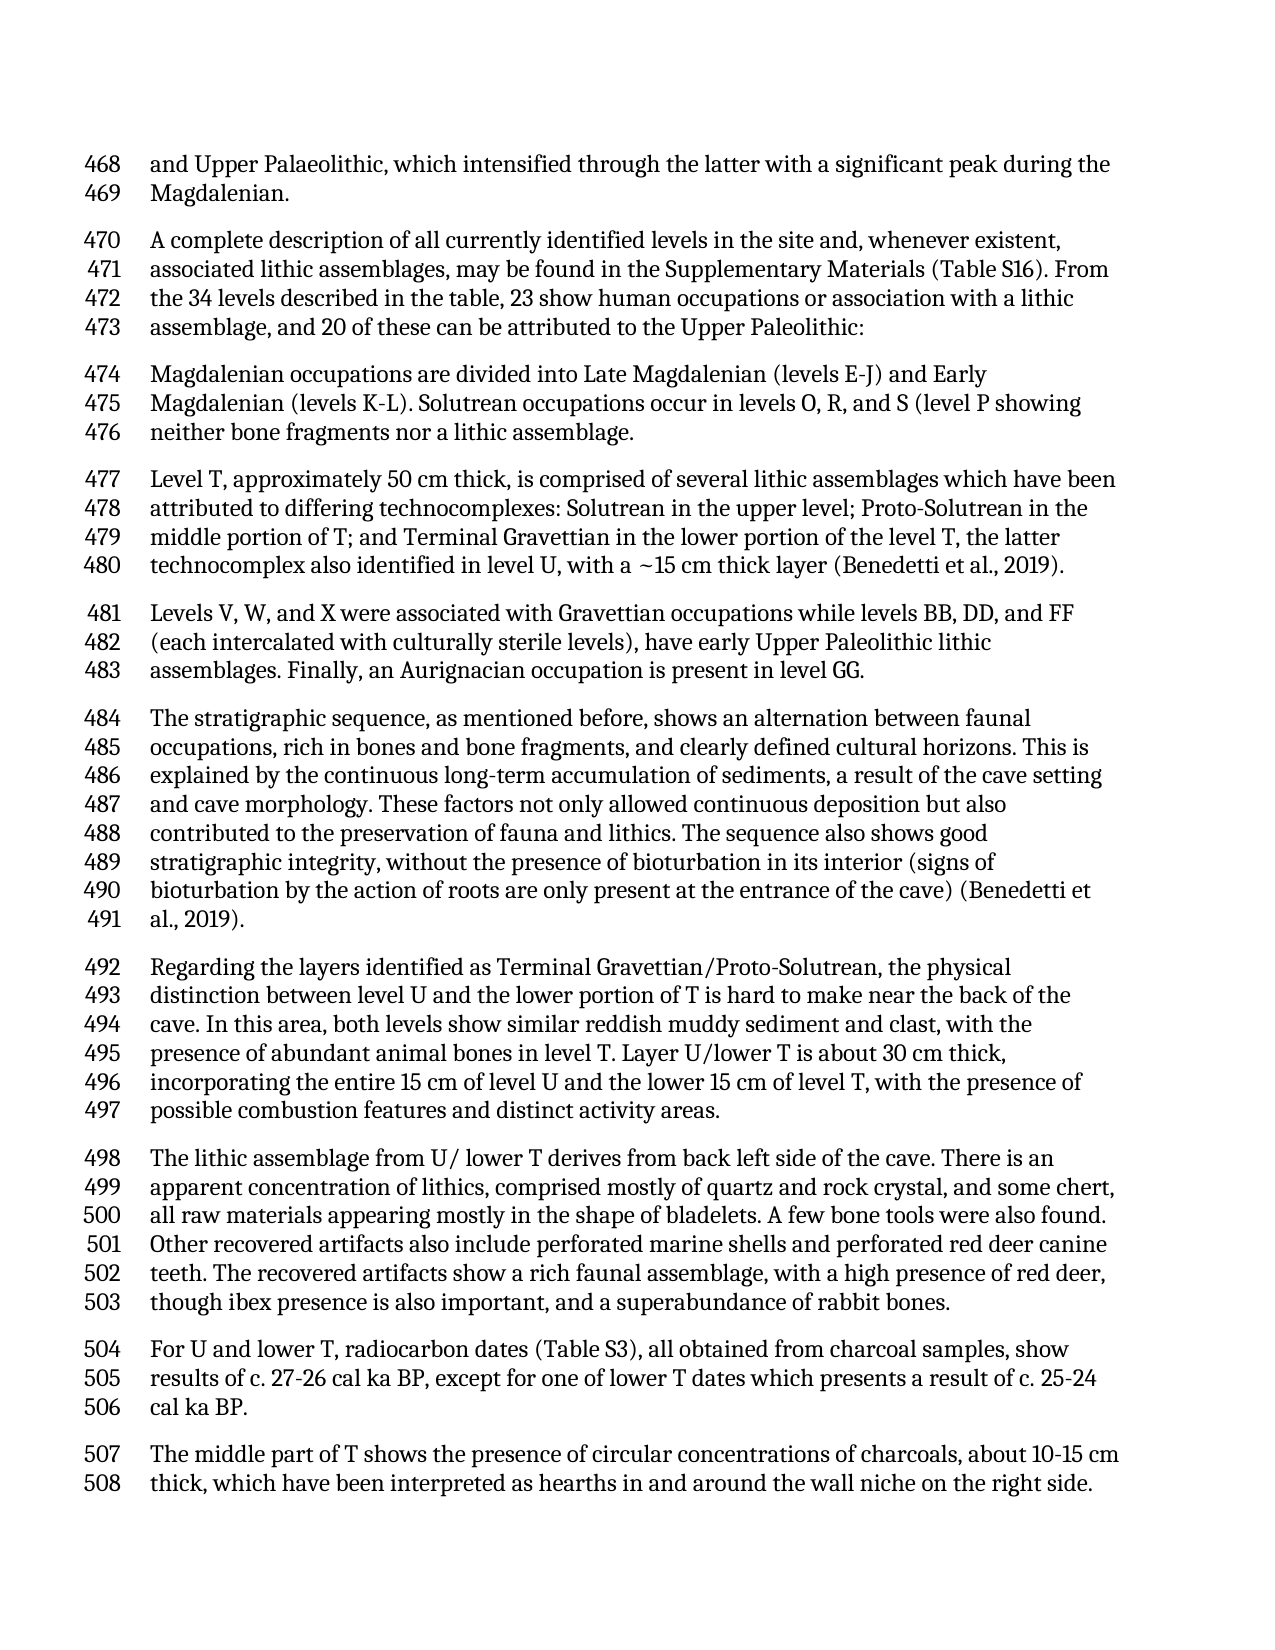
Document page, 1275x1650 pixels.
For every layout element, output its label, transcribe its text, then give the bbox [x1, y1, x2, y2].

text Levels V, W, and X were associated with Gravettian occupations while levels BB, DD, and FF (each intercalated with culturally sterile levels), have early Upper Paleolithic lithic assemblages. Finally, an Aurignacian occupation is present in level GG. [150, 599, 1125, 685]
text Level T, approximately 50 cm thick, is comprised of several lithic assemblages which have been attributed to differing technocomplexes: Solutrean in the upper level; Proto-Solutrean in the middle portion of T; and Terminal Gravettian in the lower portion of the level T, the latter technocomplex also identified in level U, with a ~15 cm thick layer (Benedetti et al., 2019). [150, 465, 1125, 580]
text The stratigraphic sequence, as mentioned before, shows an alternation between faunal occupations, rich in bones and bone fragments, and clearly defined cultural horizons. This is explained by the continuous long-term accumulation of sediments, a result of the cave setting and cave morphology. These factors not only allowed continuous deposition but also contributed to the preservation of fauna and lithics. The sequence also shows good stratigraphic integrity, without the presence of bioturbation in its interior (signs of bioturbation by the action of roots are only present at the entrance of the cave) (Benedetti et al., 2019). [150, 704, 1125, 934]
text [150, 150, 1125, 207]
text A complete description of all currently identified levels in the site and, whenever existent, associated lithic assemblages, may be found in the Supplementary Materials (Table S16). From the 34 levels described in the table, 23 show human occupations or association with a lithic assemblage, and 20 of these can be attributed to the Upper Paleolithic: [150, 226, 1125, 341]
text Regarding the layers identified as Terminal Gravettian/Proto-Solutrean, the physical distinction between level U and the lower portion of T is hard to make near the back of the cave. In this area, both levels show similar reddish muddy sediment and clast, with the presence of abundant animal bones in level T. Layer U/lower T is about 30 cm thick, incorporating the entire 15 cm of level U and the lower 15 cm of level T, with the presence of possible combustion features and distinct activity areas. [150, 952, 1125, 1125]
text Magdalenian occupations are divided into Late Magdalenian (levels E-J) and Early Magdalenian (levels K-L). Solutrean occupations occur in levels O, R, and S (level P showing neither bone fragments nor a lithic assemblage. [150, 360, 1125, 446]
text The lithic assemblage from U/ lower T derives from back left side of the cave. There is an apparent concentration of lithics, comprised mostly of quartz and rock crystal, and some chert, all raw materials appearing mostly in the shape of bladelets. A few bone tools were also found. Other recovered artifacts also include perforated marine shells and perforated red deer canine teeth. The recovered artifacts show a rich faunal assemblage, with a high presence of red deer, though ibex presence is also important, and a superabundance of rabbit bones. [150, 1144, 1125, 1316]
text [150, 1440, 1125, 1497]
text For U and lower T, radiocarbon dates (Table S3), all obtained from charcoal samples, show results of c. 27-26 cal ka BP, except for one of lower T dates which presents a result of c. 25-24 cal ka BP. [150, 1335, 1125, 1421]
